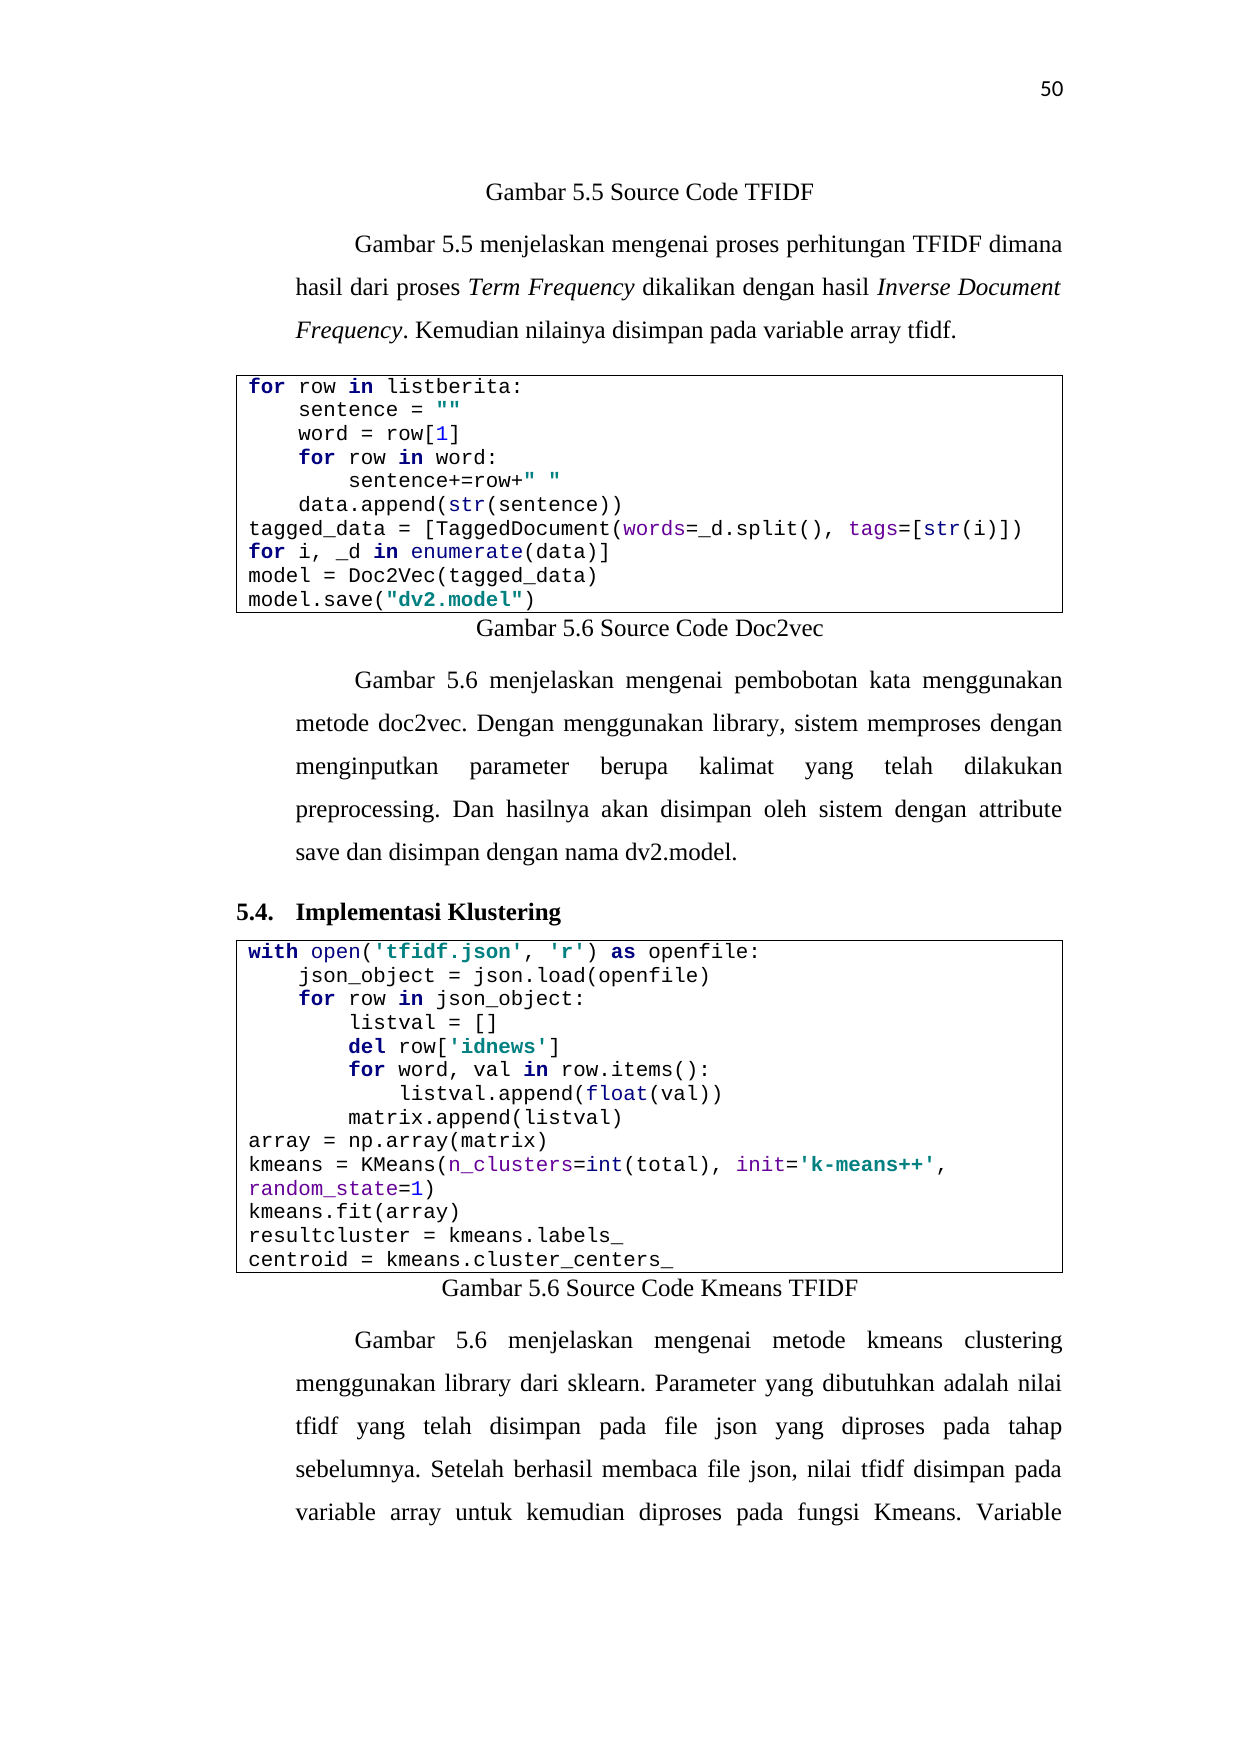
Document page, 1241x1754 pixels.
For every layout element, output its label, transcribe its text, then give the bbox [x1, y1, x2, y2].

text Gambar 5.6 Source Code Kmeans TFIDF [236, 1273, 1063, 1302]
text Gambar 5.5 menjelaskan mengenai proses perhitungan TFIDF dimana hasil dari proses Term Frequency dikalikan dengan hasil Inverse Document Frequency. Kemudian nilainya disimpan pada variable array tfidf. [295, 229, 1063, 344]
text Gambar 5.6 menjelaskan mengenai pembobotan kata menggunakan metode doc2vec. Dengan menggunakan library, sistem memproses dengan menginputkan parameter berupa kalimat yang telah dilakukan preprocessing. Dan hasilnya akan disimpan oleh sistem dengan attribute save dan disimpan dengan nama dv2.model. [295, 665, 1063, 866]
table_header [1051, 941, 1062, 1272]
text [295, 1325, 1063, 1526]
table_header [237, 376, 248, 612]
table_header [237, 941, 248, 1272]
text Gambar 5.5 Source Code TFIDF [236, 177, 1063, 206]
subtitle Implementasi Klustering [236, 897, 1063, 926]
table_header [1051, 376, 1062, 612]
text Gambar 5.6 Source Code Doc2vec [236, 613, 1063, 642]
